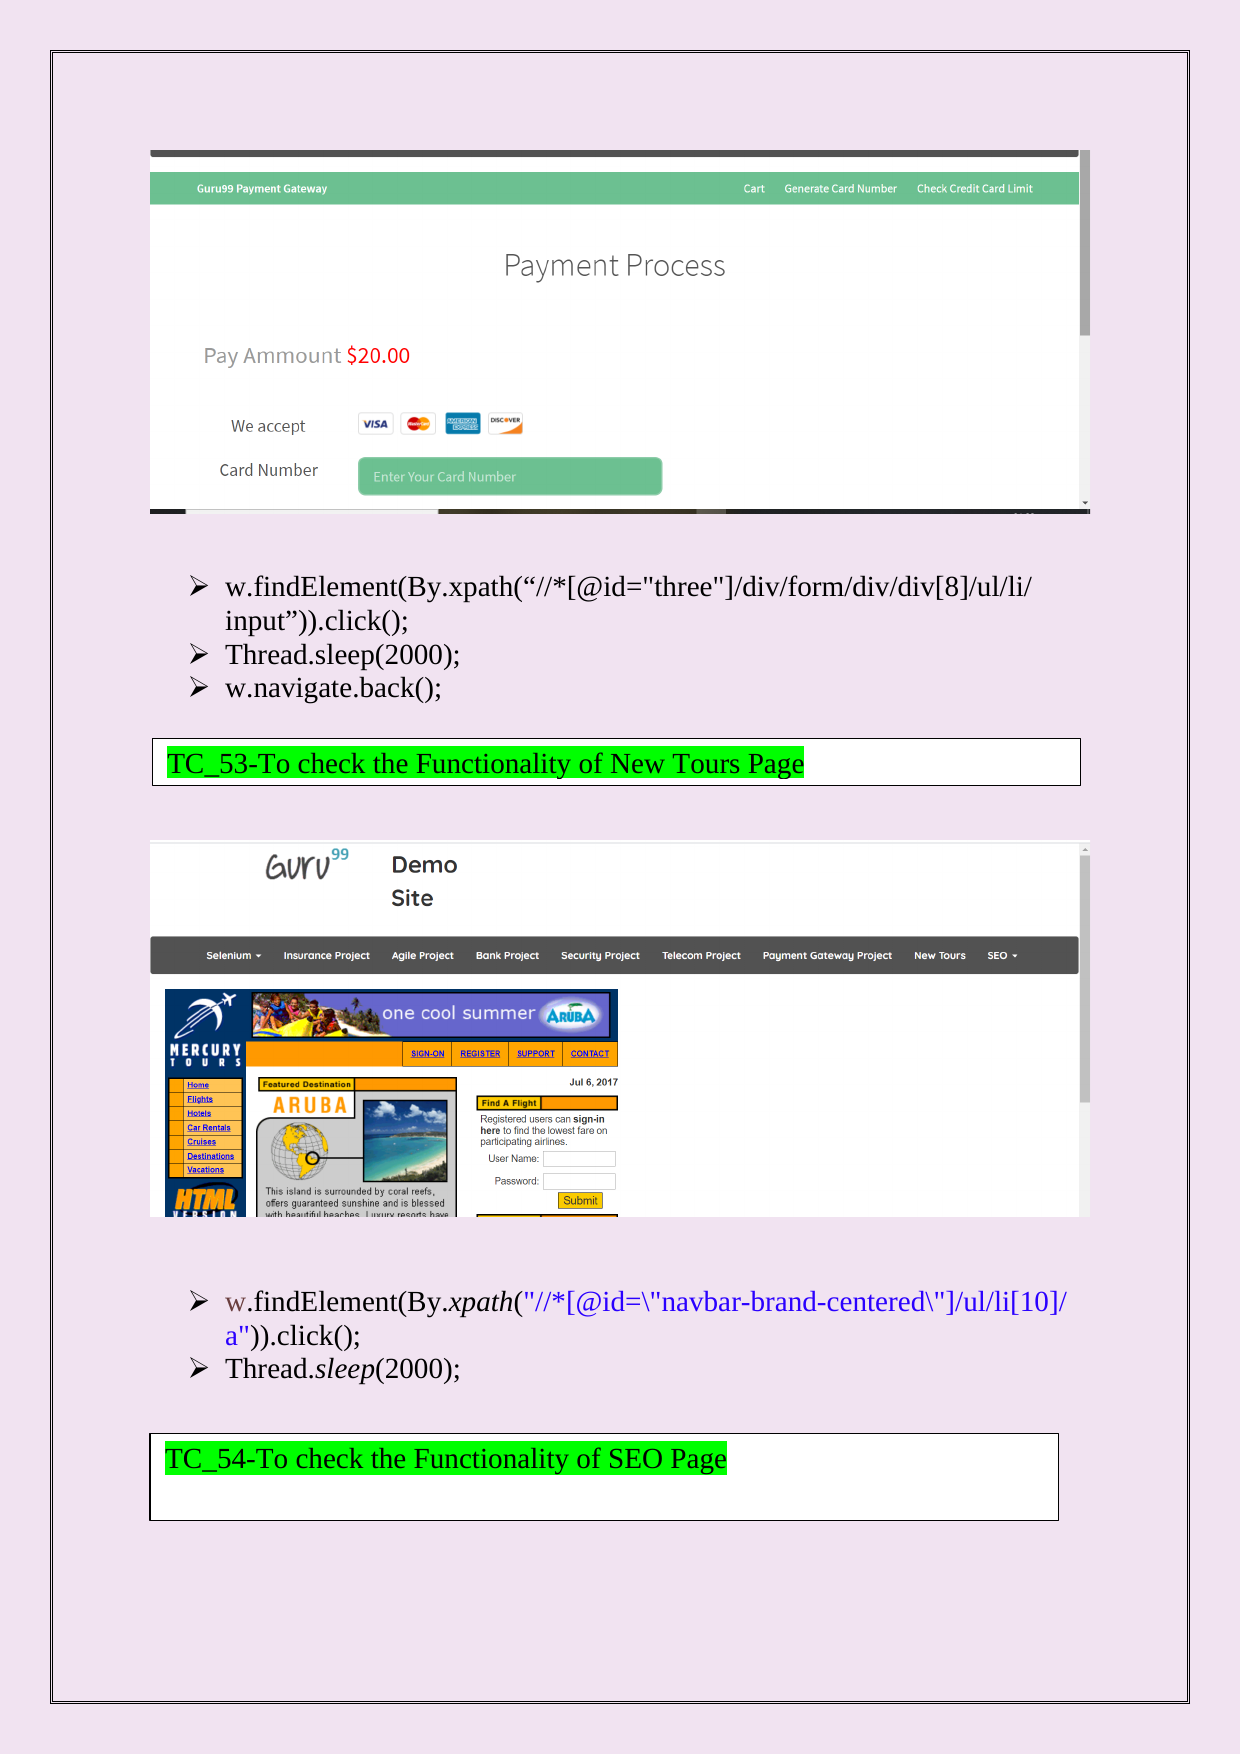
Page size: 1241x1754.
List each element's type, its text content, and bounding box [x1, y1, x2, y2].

list w.findElement(By.xpath(“//*[@id="three"]/div/form/div/div[8]/ul/li/input”)).click(); [187, 569, 1090, 637]
list w.findElement(By.xpath("//*[@id=\"navbar-brand-centered\"]/ul/li[10]/a")).click(); [187, 1284, 1090, 1352]
picture [150, 840, 1091, 1217]
picture [150, 150, 1091, 514]
list w.navigate.back(); [187, 670, 1090, 704]
list Thread.sleep(2000); [187, 637, 1090, 670]
list Thread.sleep(2000); [187, 1352, 1090, 1385]
